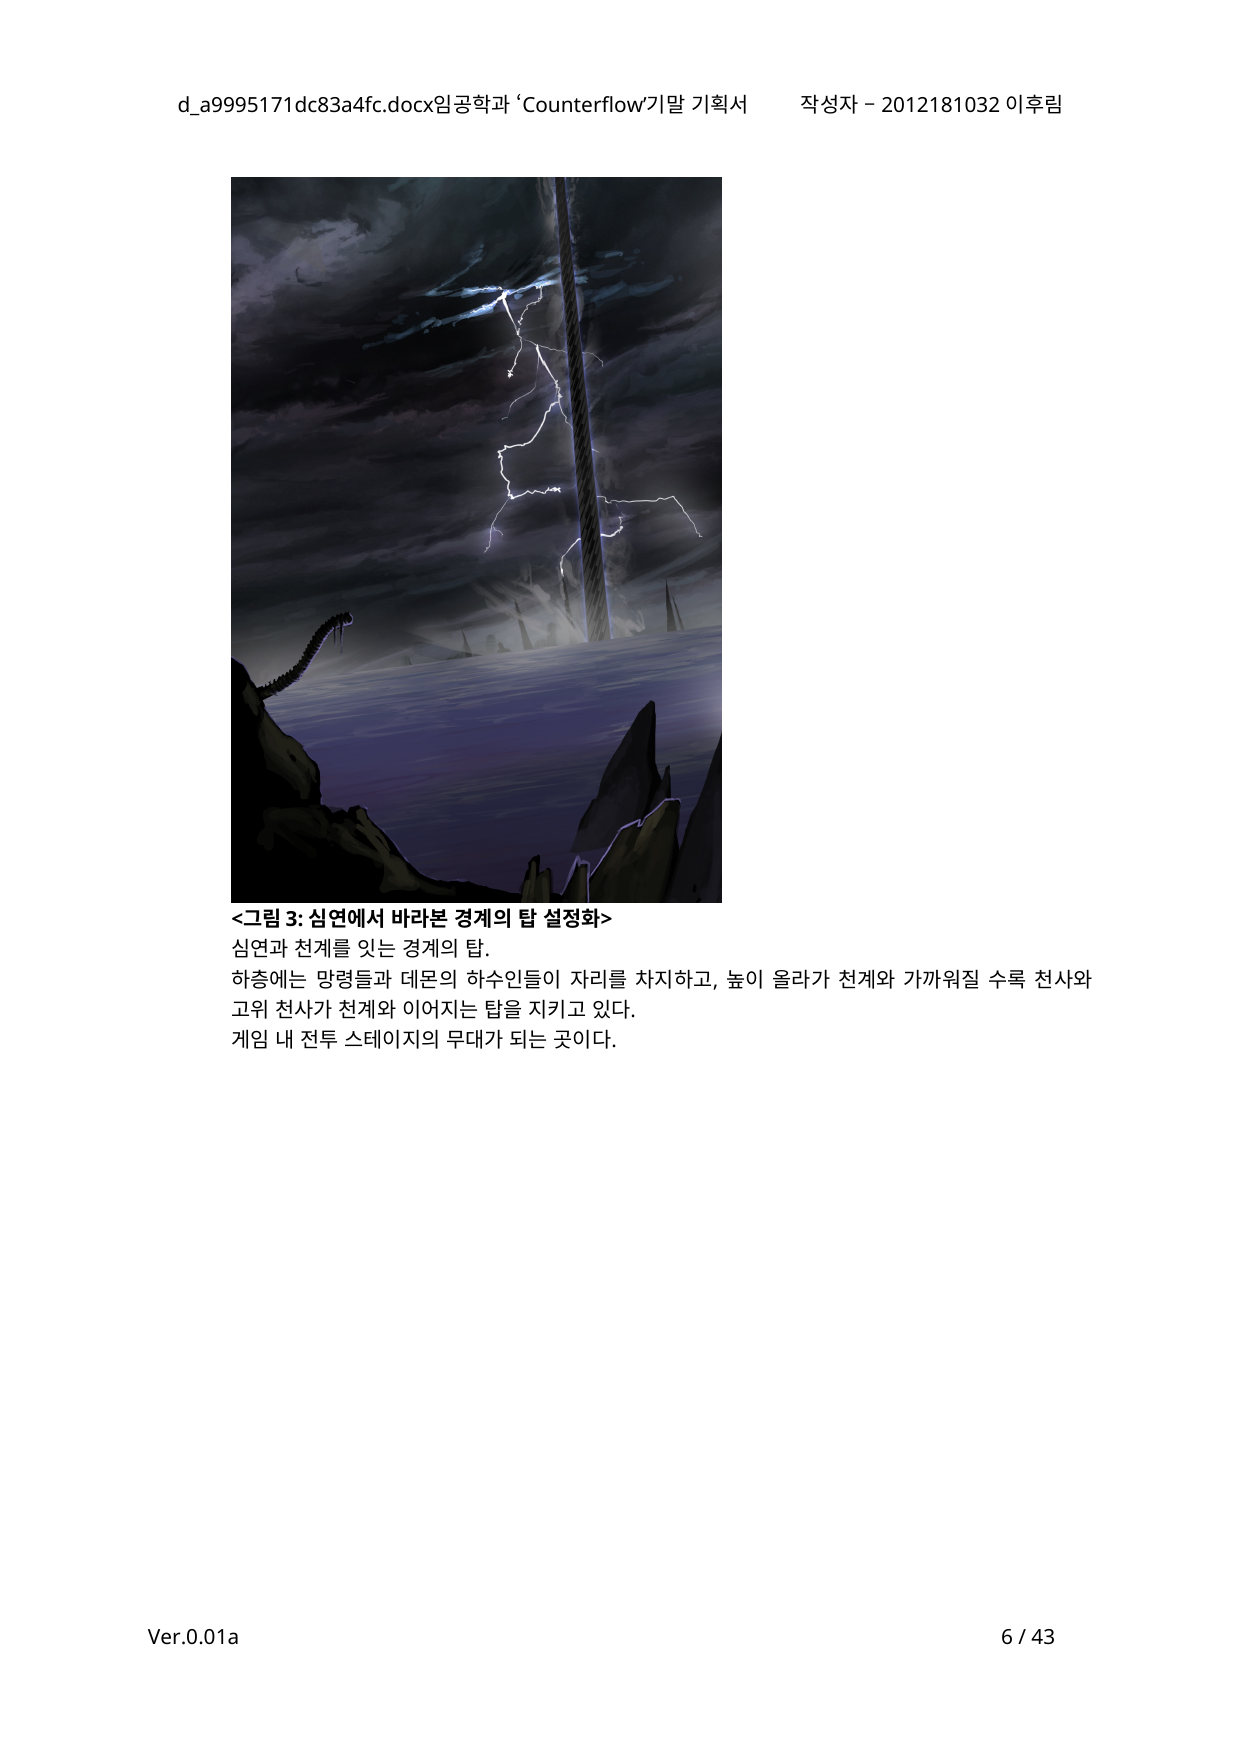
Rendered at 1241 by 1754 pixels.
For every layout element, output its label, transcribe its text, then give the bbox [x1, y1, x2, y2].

list <그림3: 심연에서 바라본 경계의 탑 설정화> [231, 902, 1092, 933]
picture [231, 177, 722, 903]
list 하층에는 망령들과 데몬의 하수인들이 자리를 차지하고, 높이 올라가 천계와 가까워질 수록 천사와 고위 천사가 천계와 이어지는 탑을 지키고 있다. [231, 963, 1092, 1023]
list 심연과 천계를 잇는 경계의 탑. [231, 933, 1092, 963]
list 게임 내 전투 스테이지의 무대가 되는 곳이다. [231, 1023, 1092, 1054]
